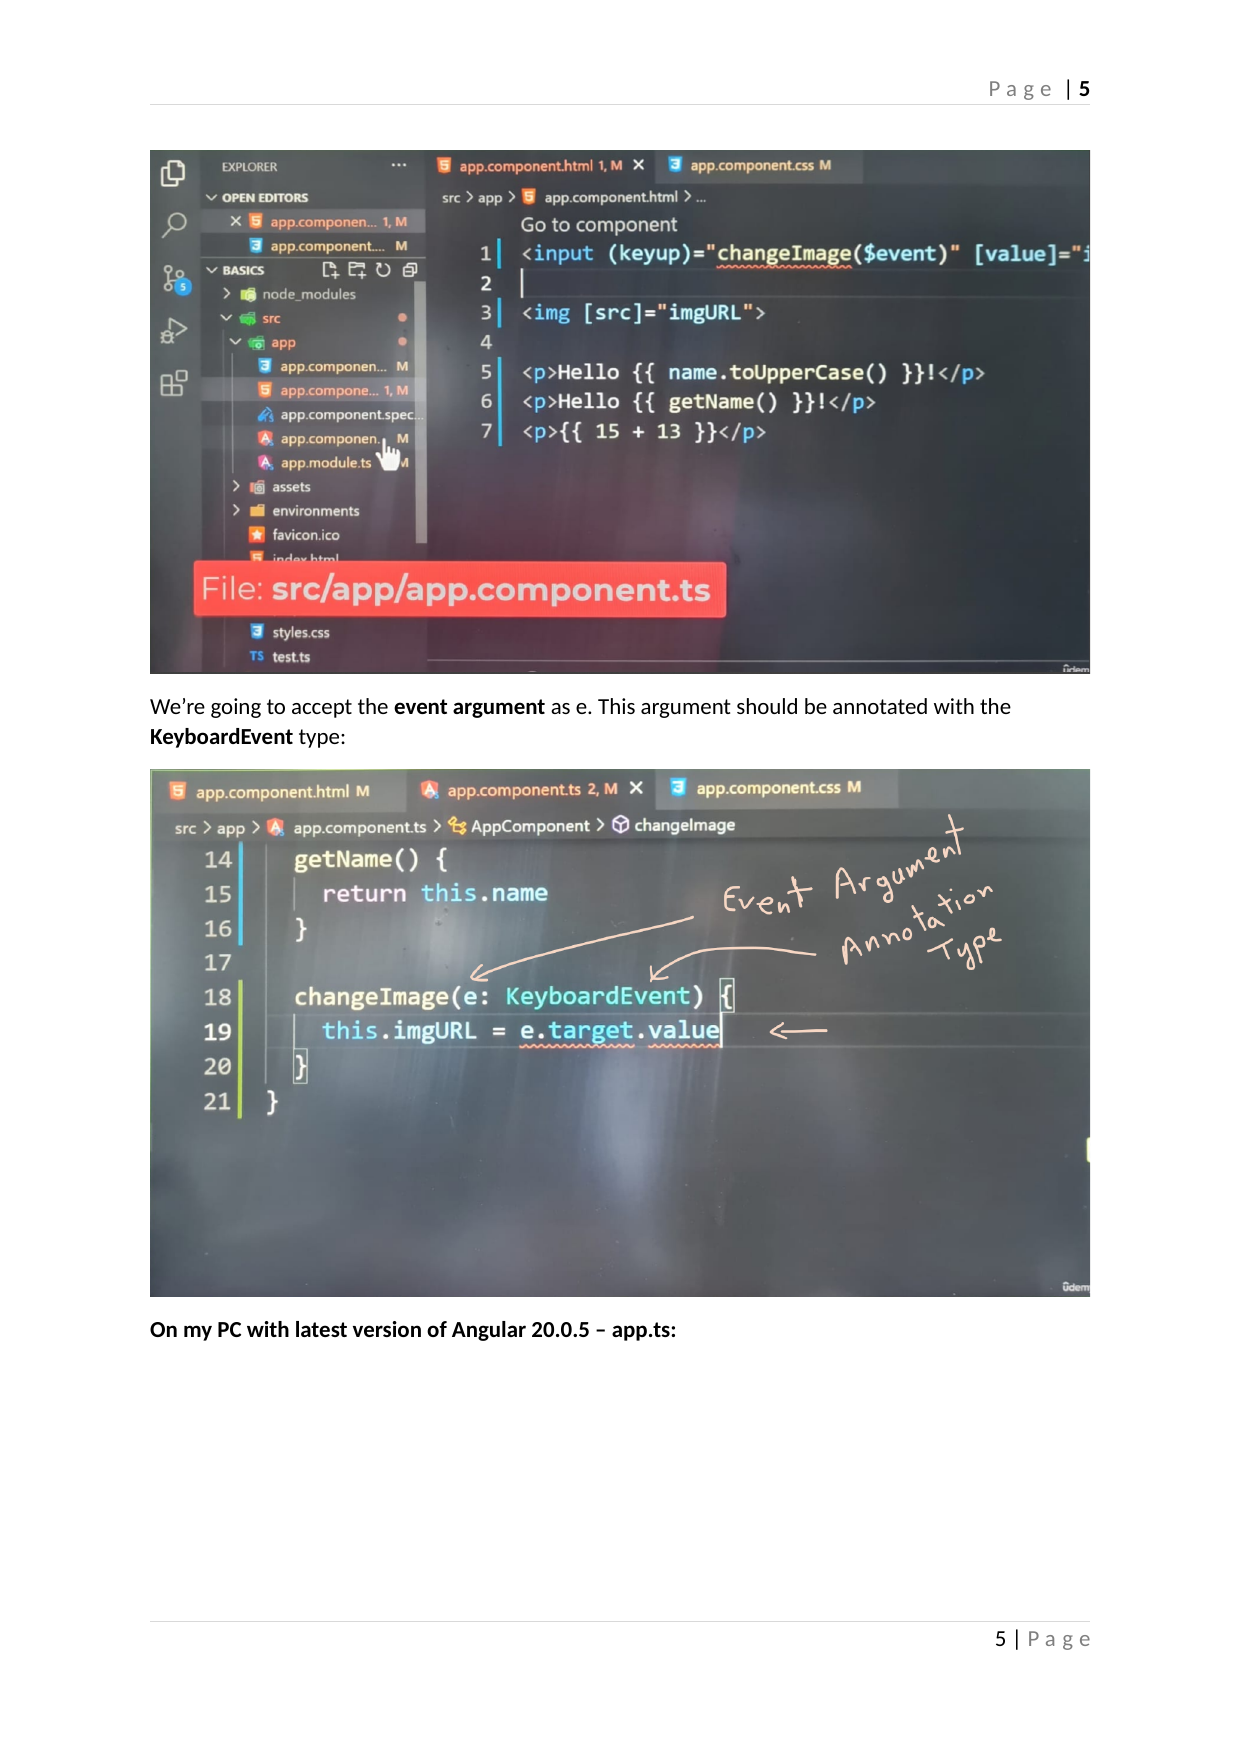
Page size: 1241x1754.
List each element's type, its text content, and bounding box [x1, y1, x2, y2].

text On my PC with latest version of Angular 20.0.5 – app.ts: [150, 1316, 1090, 1343]
text We’re going to accept the event argument as e. This argument should be annotated with the KeyboardEvent type: [150, 692, 1090, 750]
picture [150, 150, 1091, 674]
picture [150, 769, 1091, 1297]
